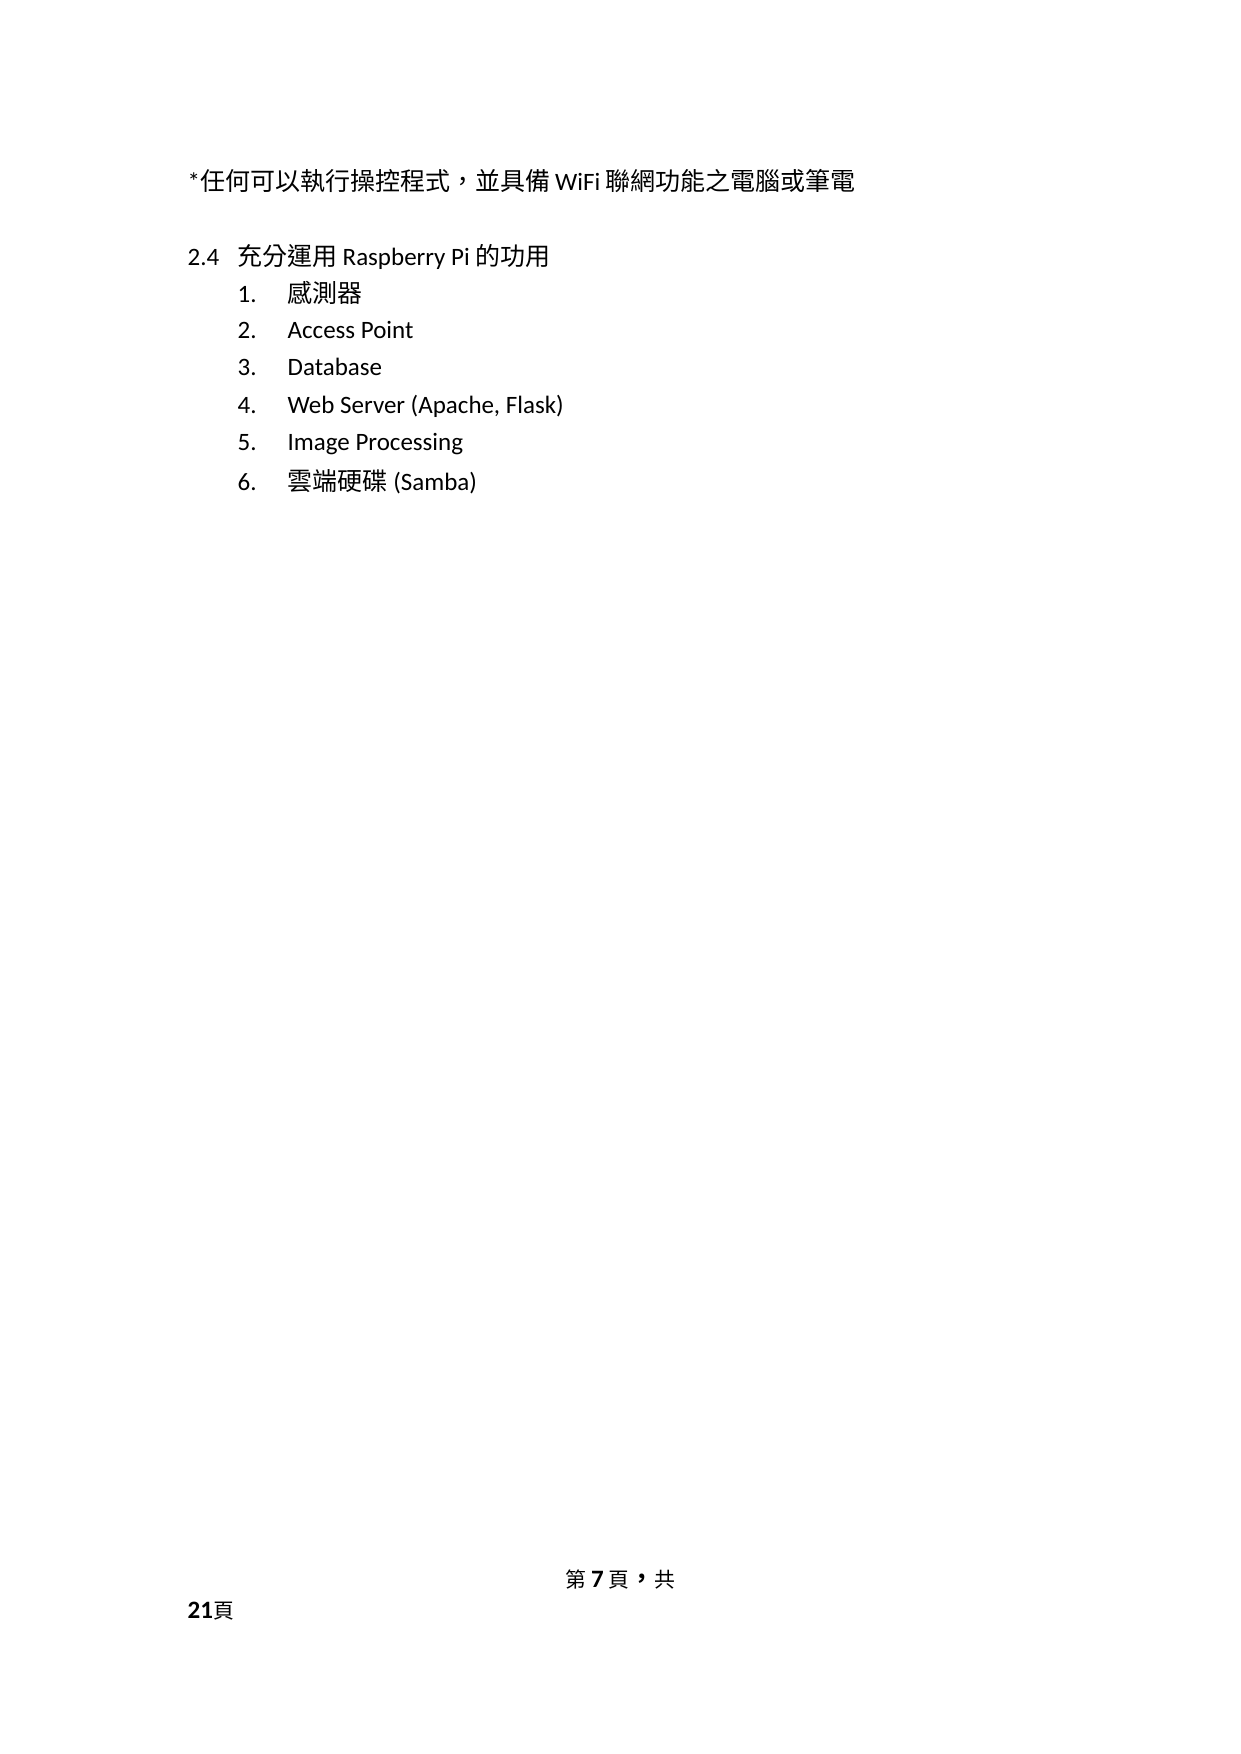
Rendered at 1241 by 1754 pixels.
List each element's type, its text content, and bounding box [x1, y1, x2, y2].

list Image Processing [237, 423, 1053, 460]
text *任何可以執行操控程式，並具備WiFi聯網功能之電腦或筆電 [187, 160, 1053, 198]
list 感測器 [237, 273, 1053, 310]
list 雲端硬碟 (Samba) [237, 460, 1053, 498]
list Access Point [237, 310, 1053, 348]
list Database [237, 348, 1053, 385]
text 2.4 充分運用Raspberry Pi的功用 [187, 235, 1053, 273]
list Web Server (Apache, Flask) [237, 385, 1053, 423]
